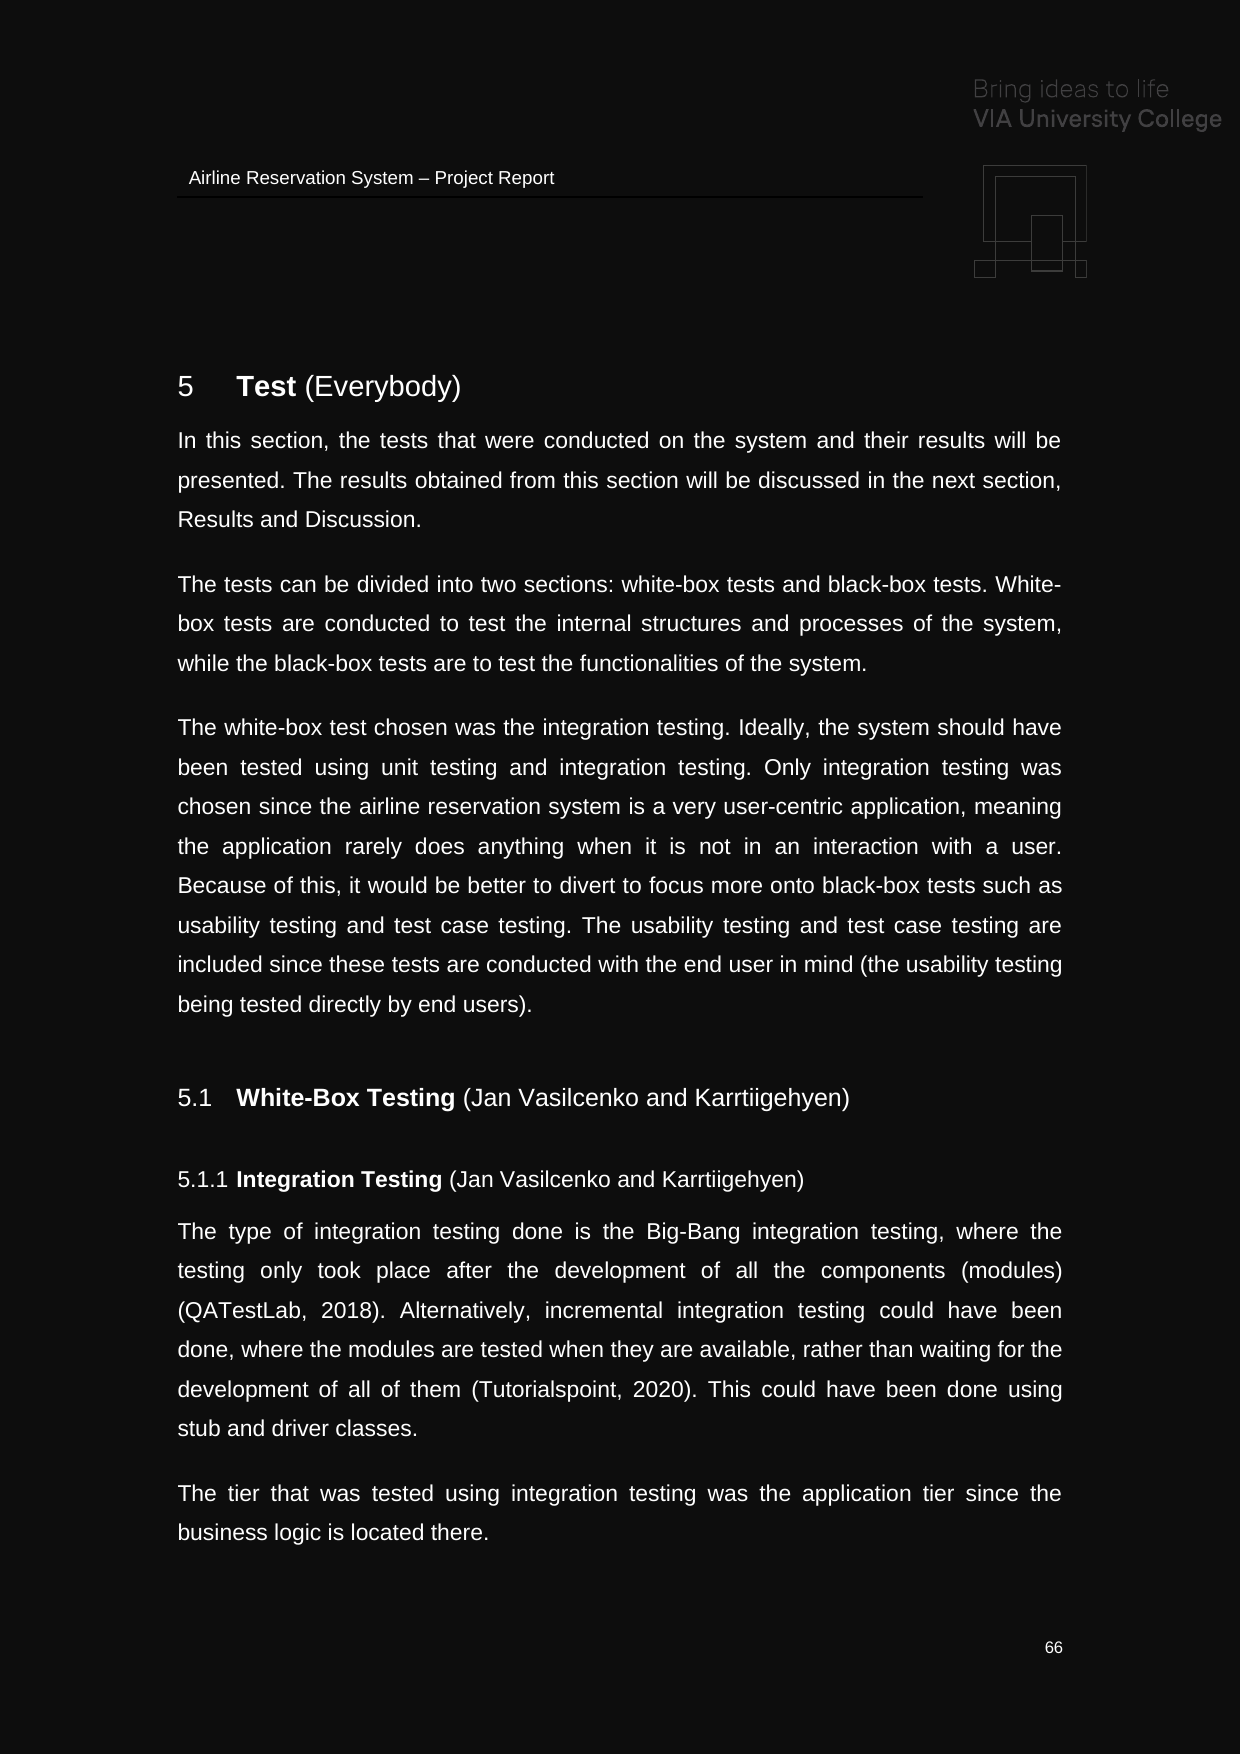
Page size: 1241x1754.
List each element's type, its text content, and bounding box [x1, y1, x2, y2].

subtitle White-Box Testing (Jan Vasilcenko and Karrtiigehyen) [177, 1080, 1063, 1111]
subtitle Integration Testing (Jan Vasilcenko and Karrtiigehyen) [177, 1161, 1063, 1193]
subtitle Test (Everybody) [177, 369, 1063, 402]
text The tier that was tested using integration testing was the application tier since the business logic is located there. [177, 1479, 1063, 1545]
text The white-box test chosen was the integration testing. Ideally, the system should have been tested using unit testing and integration testing. Only integration testing was chosen since the airline reservation system is a very user-centric application, meaning the application rarely does anything when it is not in an interaction with a user. Because of this, it would be better to divert to focus more onto black-box tests such as usability testing and test case testing. The usability testing and test case testing are included since these tests are conducted with the end user in mind (the usability testing being tested directly by end users). [177, 714, 1063, 1017]
text The tests can be divided into two sections: white-box tests and black-box tests. White-box tests are conducted to test the internal structures and processes of the system, while the black-box tests are to test the functionalities of the system. [177, 571, 1063, 676]
text In this section, the tests that were conducted on the system and their results will be presented. The results obtained from this section will be discussed in the next section, Results and Discussion. [177, 427, 1063, 533]
text The type of integration testing done is the Big-Bang integration testing, where the testing only took place after the development of all the components (modules) (QATestLab, 2018). Alternatively, incremental integration testing could have been done, where the modules are tested when they are available, rather than waiting for the development of all of them (Tutorialspoint, 2020). This could have been done using stub and driver classes. [177, 1218, 1063, 1441]
